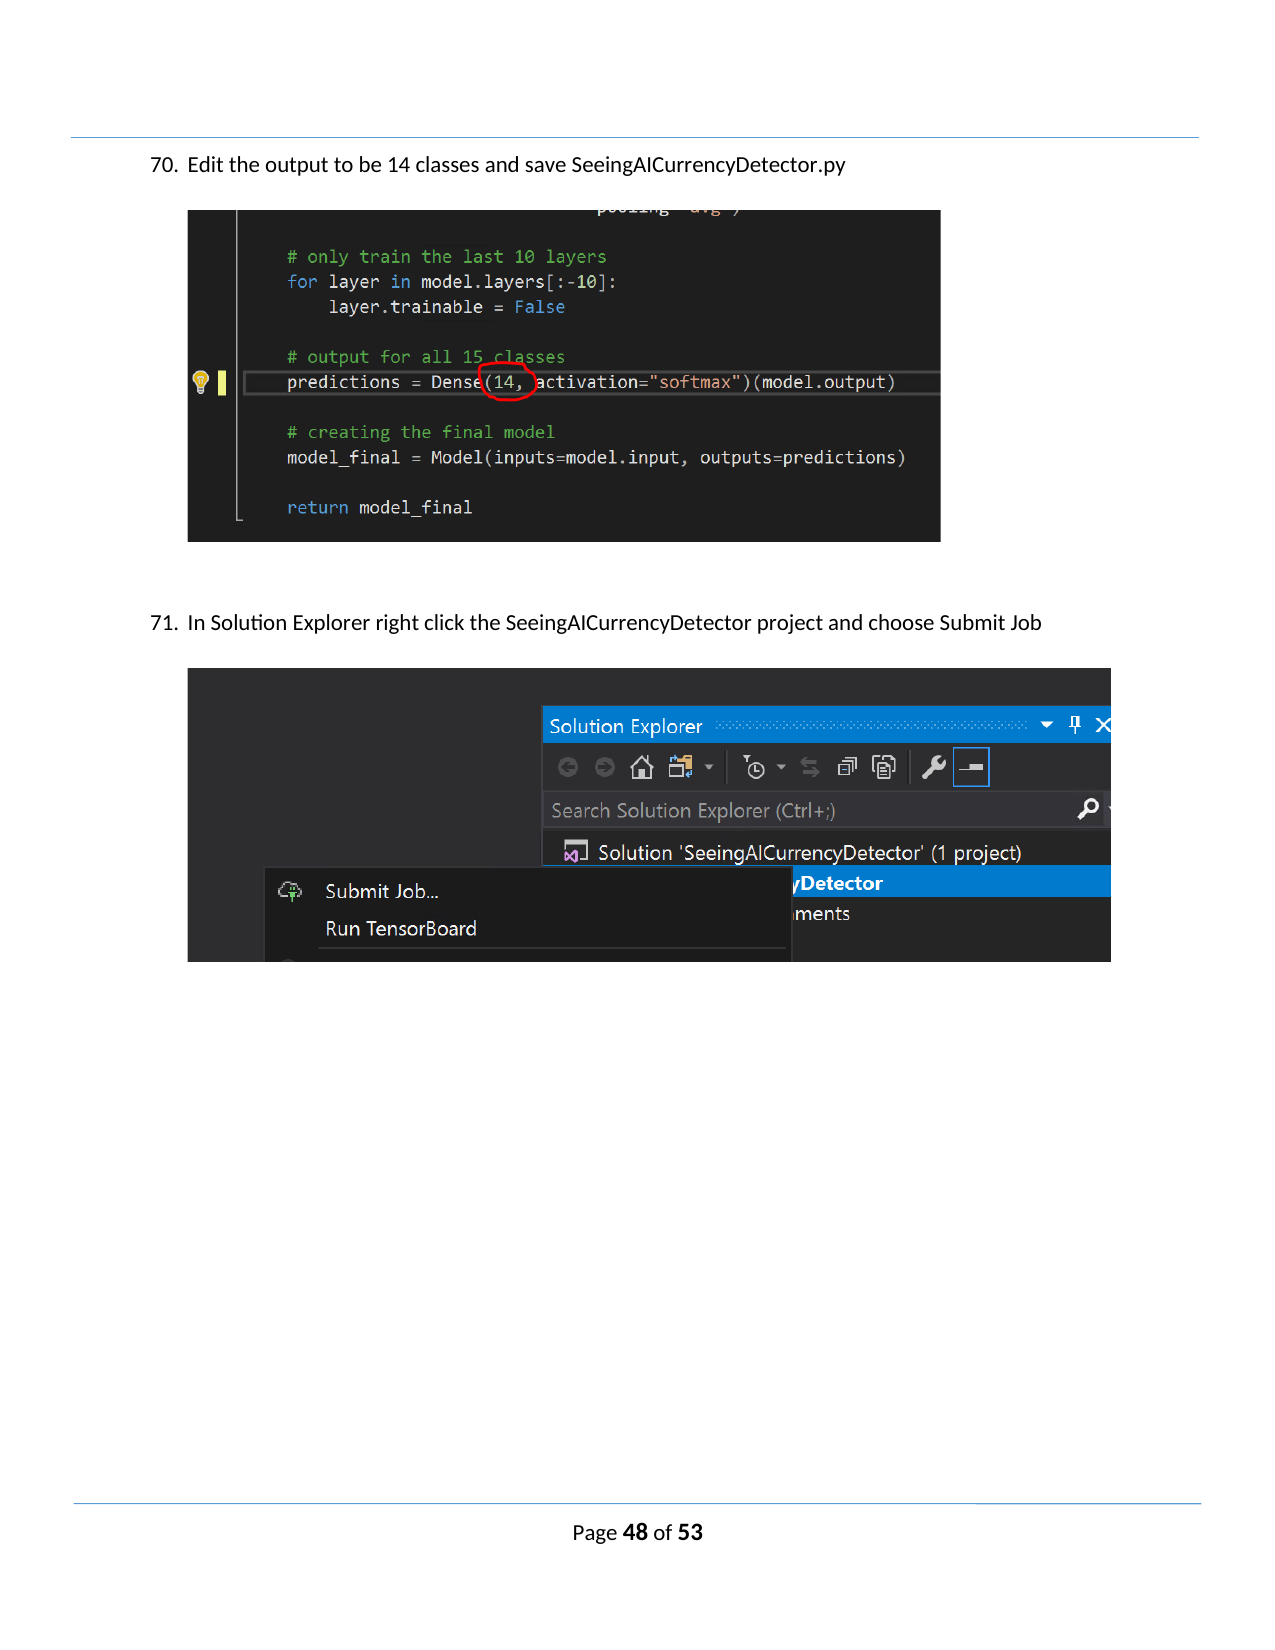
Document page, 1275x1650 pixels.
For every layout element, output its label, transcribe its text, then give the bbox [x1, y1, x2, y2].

picture [187, 668, 1111, 962]
picture [187, 210, 941, 542]
